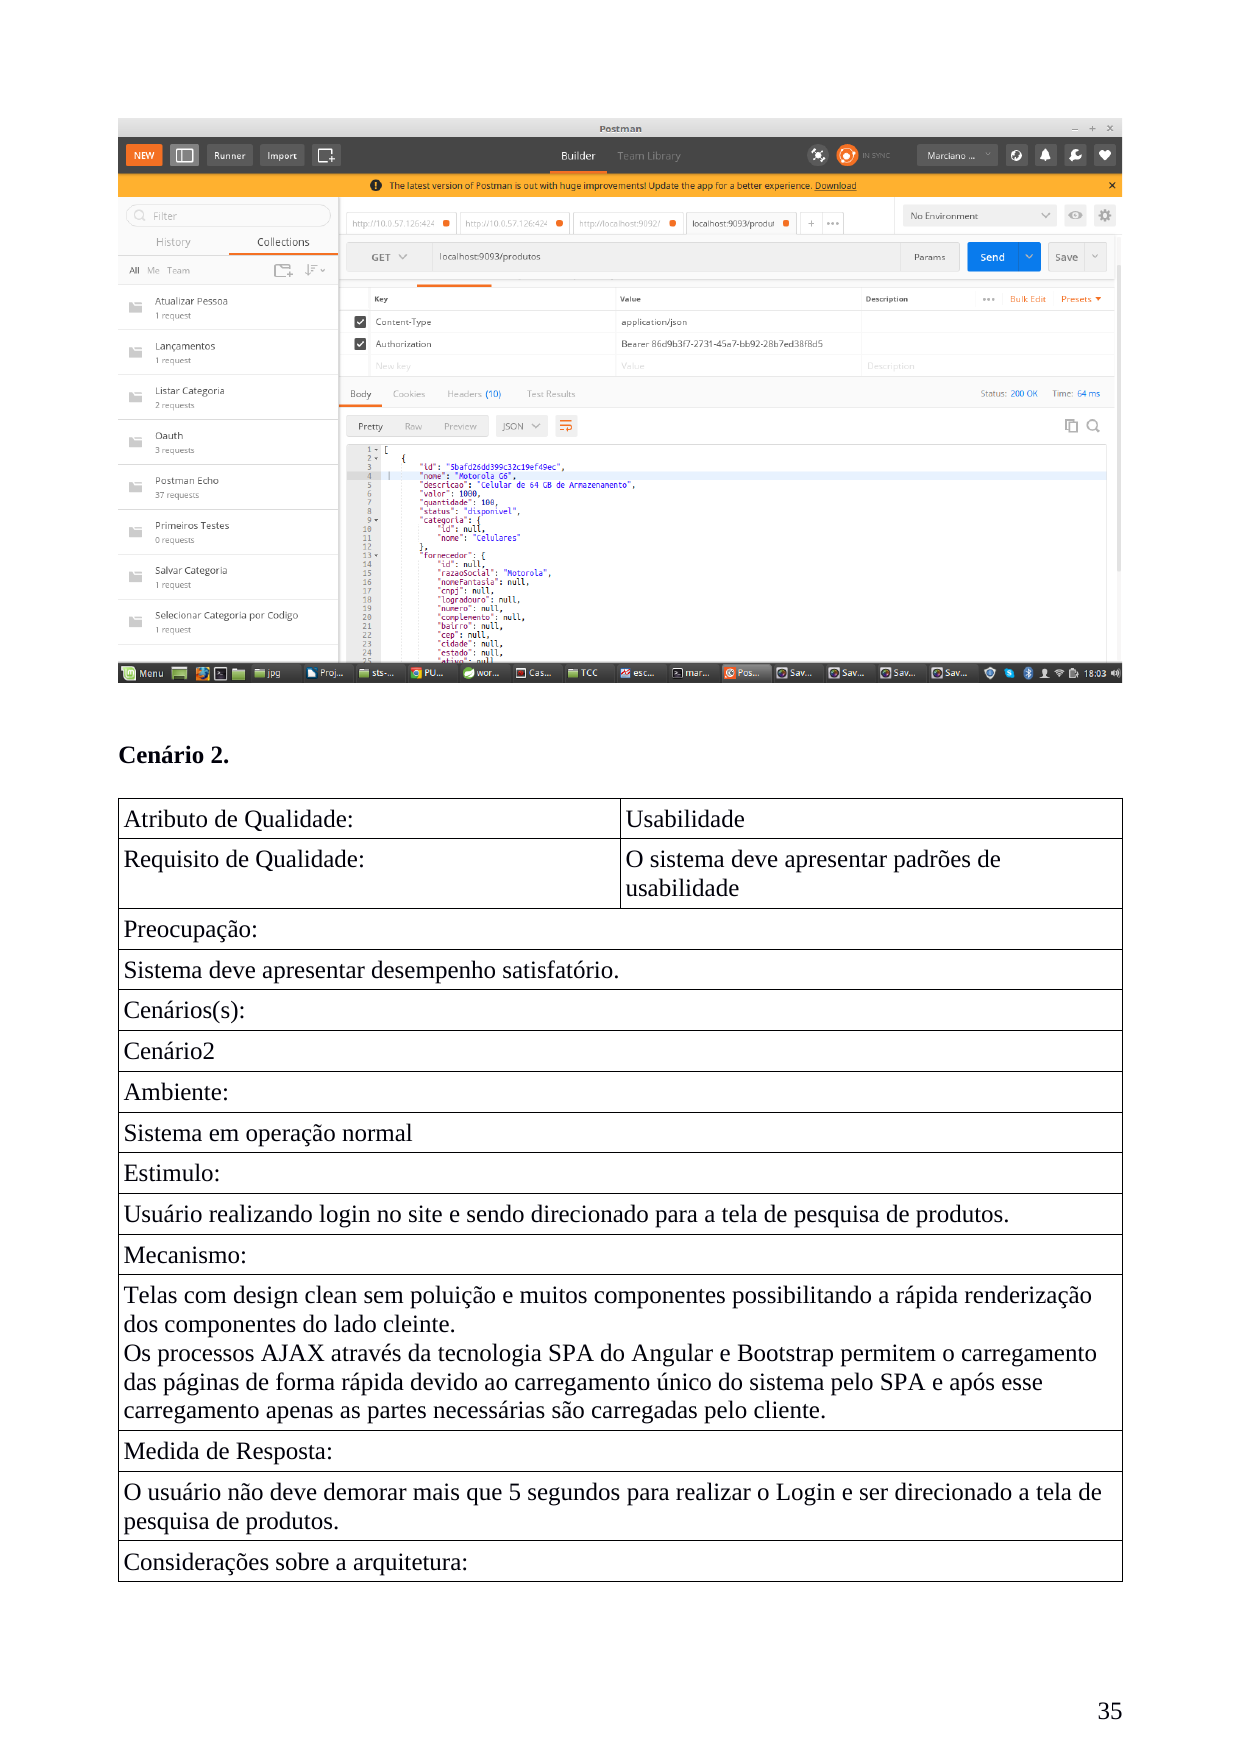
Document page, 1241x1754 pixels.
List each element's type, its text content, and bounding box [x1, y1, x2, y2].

table_header Usabilidade [621, 799, 1122, 838]
table_cell Estimulo: [119, 1153, 1122, 1193]
table_cell Mecanismo: [119, 1235, 1122, 1274]
table_cell Usuário realizando login no site e sendo direcionado para a tela de pesquisa de produtos. [119, 1194, 1122, 1234]
table_cell Requisito de Qualidade: [119, 839, 620, 908]
table_cell Considerações sobre a arquitetura: [119, 1541, 1122, 1581]
table_cell Medida de Resposta: [119, 1431, 1122, 1471]
table_cell O sistema deve apresentar padrões de usabilidade [621, 839, 1122, 908]
table_cell Telas com design clean sem poluição e muitos componentes possibilitando a rápida renderização dos componentes do lado cleinte. Os processos AJAX através da tecnologia SPA do Angular e Bootstrap permitem o carregamento das páginas de forma rápida devido ao carregamento único do sistema pelo SPA e após esse carregamento apenas as partes necessárias são carregadas pelo cliente. [119, 1275, 1122, 1430]
table_header Atributo de Qualidade: [119, 799, 620, 838]
picture [118, 118, 1123, 683]
table_cell Cenário2 [119, 1031, 1122, 1071]
table_cell Ambiente: [119, 1072, 1122, 1111]
table_cell Preocupação: [119, 909, 1122, 948]
table_cell Sistema em operação normal [119, 1113, 1122, 1152]
table_cell O usuário não deve demorar mais que 5 segundos para realizar o Login e ser direcionado a tela de pesquisa de produtos. [119, 1472, 1122, 1540]
table_cell Sistema deve apresentar desempenho satisfatório. [119, 950, 1122, 989]
table_cell Cenários(s): [119, 990, 1122, 1030]
text Cenário 2. [118, 740, 1122, 769]
